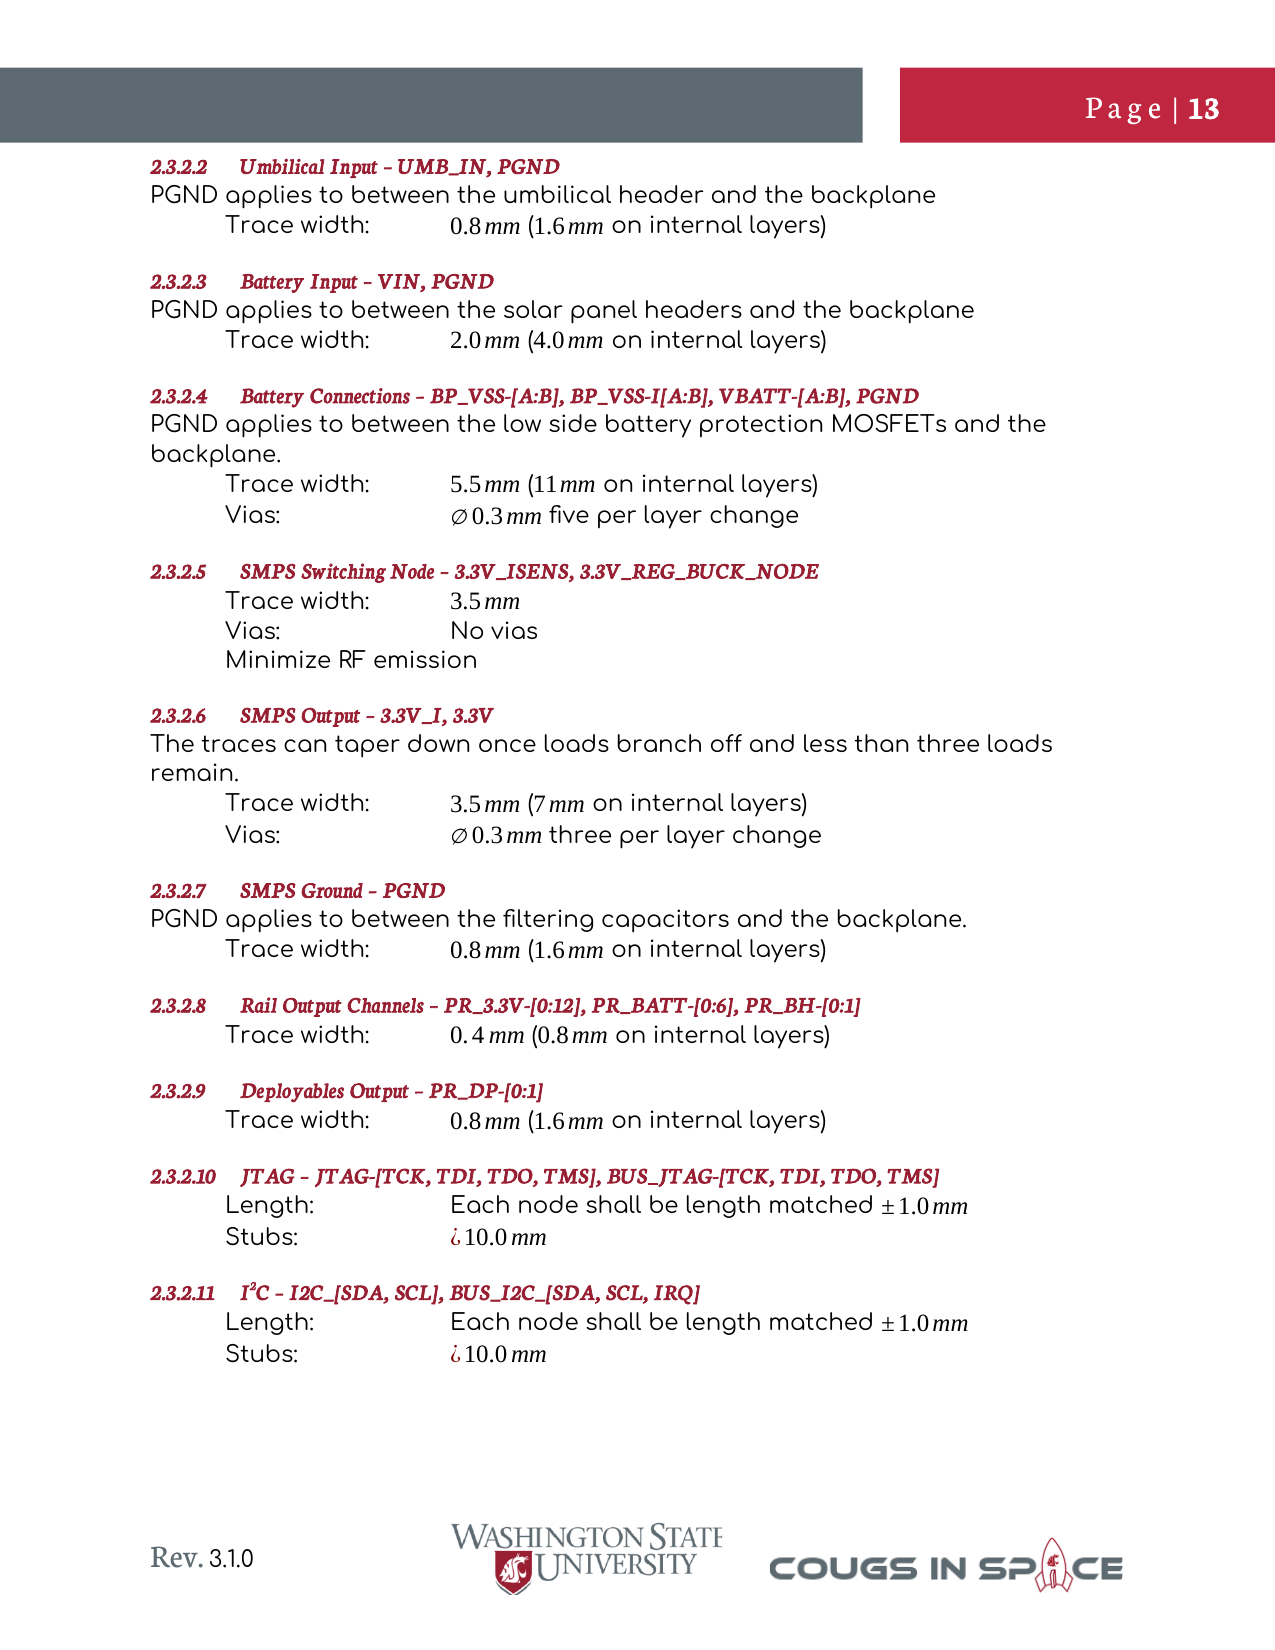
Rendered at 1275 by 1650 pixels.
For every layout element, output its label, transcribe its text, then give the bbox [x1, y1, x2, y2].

text Minimize RF emission [225, 648, 1125, 674]
text Stubs: [225, 1224, 1125, 1252]
subtitle Umbilical Input – UMB_IN, PGND [150, 150, 1125, 179]
subtitle Deployables Output – PR_DP-[0:1] [150, 1074, 1125, 1103]
text Vias: three per layer change [225, 822, 1125, 849]
picture [769, 1537, 1123, 1594]
text Length: Each node shall be length matched [225, 1309, 1125, 1337]
text Trace width: [225, 588, 1125, 616]
text Vias: five per layer change [225, 502, 1125, 530]
text The traces can taper down once loads branch off and less than three loads remain. [150, 732, 1125, 787]
text Trace width: ( on internal layers) [225, 1022, 1125, 1049]
text Trace width: ( on internal layers) [225, 212, 1125, 240]
picture [450, 1522, 723, 1595]
subtitle Battery Input – VIN, PGND [150, 265, 1125, 294]
text Trace width: ( on internal layers) [225, 790, 1125, 818]
subtitle SMPS Ground – PGND [150, 874, 1125, 903]
text Length: Each node shall be length matched [225, 1193, 1125, 1220]
text PGND applies to between the umbilical header and the backplane [150, 183, 1125, 209]
text Trace width: ( on internal layers) [225, 936, 1125, 964]
text Stubs: [225, 1341, 1125, 1368]
text Trace width: ( on internal layers) [225, 327, 1125, 355]
subtitle I2C – I2C_[SDA, SCL], BUS_I2C_[SDA, SCL, IRQ] [150, 1276, 1125, 1305]
subtitle Battery Connections – BP_VSS-[A:B], BP_VSS-I[A:B], VBATT-[A:B], PGND [150, 379, 1125, 408]
text PGND applies to between the solar panel headers and the backplane [150, 298, 1125, 323]
subtitle JTAG – JTAG-[TCK, TDI, TDO, TMS], BUS_JTAG-[TCK, TDI, TDO, TMS] [150, 1159, 1125, 1188]
text PGND applies to between the low side battery protection MOSFETs and the backplane. [150, 413, 1125, 467]
text Trace width: ( on internal layers) [225, 471, 1125, 499]
text PGND applies to between the filtering capacitors and the backplane. [150, 907, 1125, 933]
subtitle SMPS Switching Node – 3.3V_ISENS, 3.3V_REG_BUCK_NODE [150, 555, 1125, 584]
subtitle SMPS Output – 3.3V_I, 3.3V [150, 699, 1125, 728]
text Trace width: ( on internal layers) [225, 1107, 1125, 1135]
text Vias: No vias [225, 619, 1125, 645]
subtitle Rail Output Channels – PR_3.3V-[0:12], PR_BATT-[0:6], PR_BH-[0:1] [150, 989, 1125, 1018]
